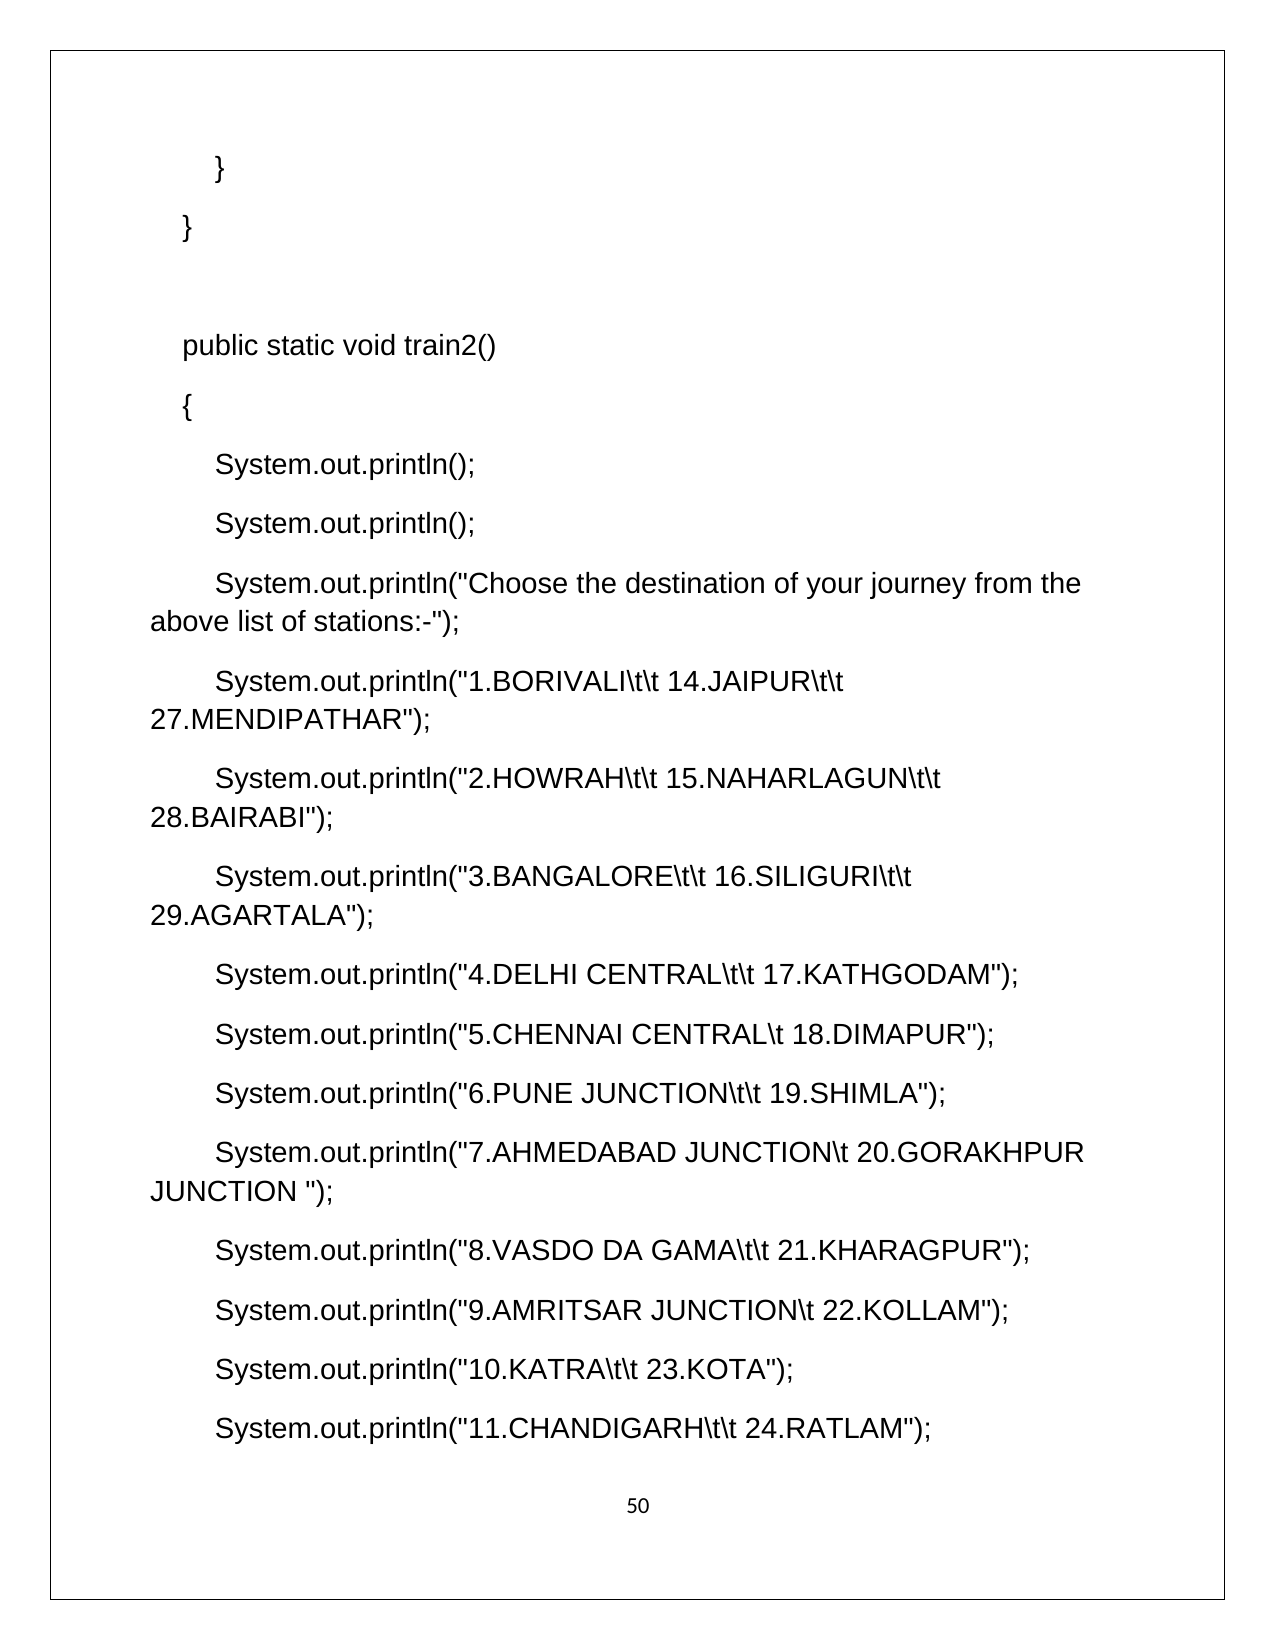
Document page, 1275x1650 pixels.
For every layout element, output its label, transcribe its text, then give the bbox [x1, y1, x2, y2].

text System.out.println("4.DELHI CENTRAL\t\t 17.KATHGODAM"); [150, 957, 1125, 991]
text } [150, 209, 1125, 243]
text System.out.println("5.CHENNAI CENTRAL\t 18.DIMAPUR"); [150, 1017, 1125, 1050]
text System.out.println("7.AHMEDABAD JUNCTION\t 20.GORAKHPUR JUNCTION "); [150, 1135, 1125, 1207]
text System.out.println(); [150, 447, 1125, 480]
text System.out.println("2.HOWRAH\t\t 15.NAHARLAGUN\t\t 28.BAIRABI"); [150, 761, 1125, 833]
text System.out.println(); [150, 506, 1125, 540]
text System.out.println("8.VASDO DA GAMA\t\t 21.KHARAGPUR"); [150, 1233, 1125, 1267]
text System.out.println("10.KATRA\t\t 23.KOTA"); [150, 1352, 1125, 1386]
text System.out.println("1.BORIVALI\t\t 14.JAIPUR\t\t 27.MENDIPATHAR"); [150, 663, 1125, 736]
text System.out.println("11.CHANDIGARH\t\t 24.RATLAM"); [150, 1411, 1125, 1445]
text System.out.println("9.AMRITSAR JUNCTION\t 22.KOLLAM"); [150, 1293, 1125, 1326]
text System.out.println("3.BANGALORE\t\t 16.SILIGURI\t\t 29.AGARTALA"); [150, 859, 1125, 931]
text } [150, 150, 1125, 183]
text System.out.println("Choose the destination of your journey from the above list of stations:-"); [150, 566, 1125, 638]
text System.out.println("6.PUNE JUNCTION\t\t 19.SHIMLA"); [150, 1076, 1125, 1109]
text { [150, 387, 1125, 421]
text public static void train2() [150, 328, 1125, 362]
